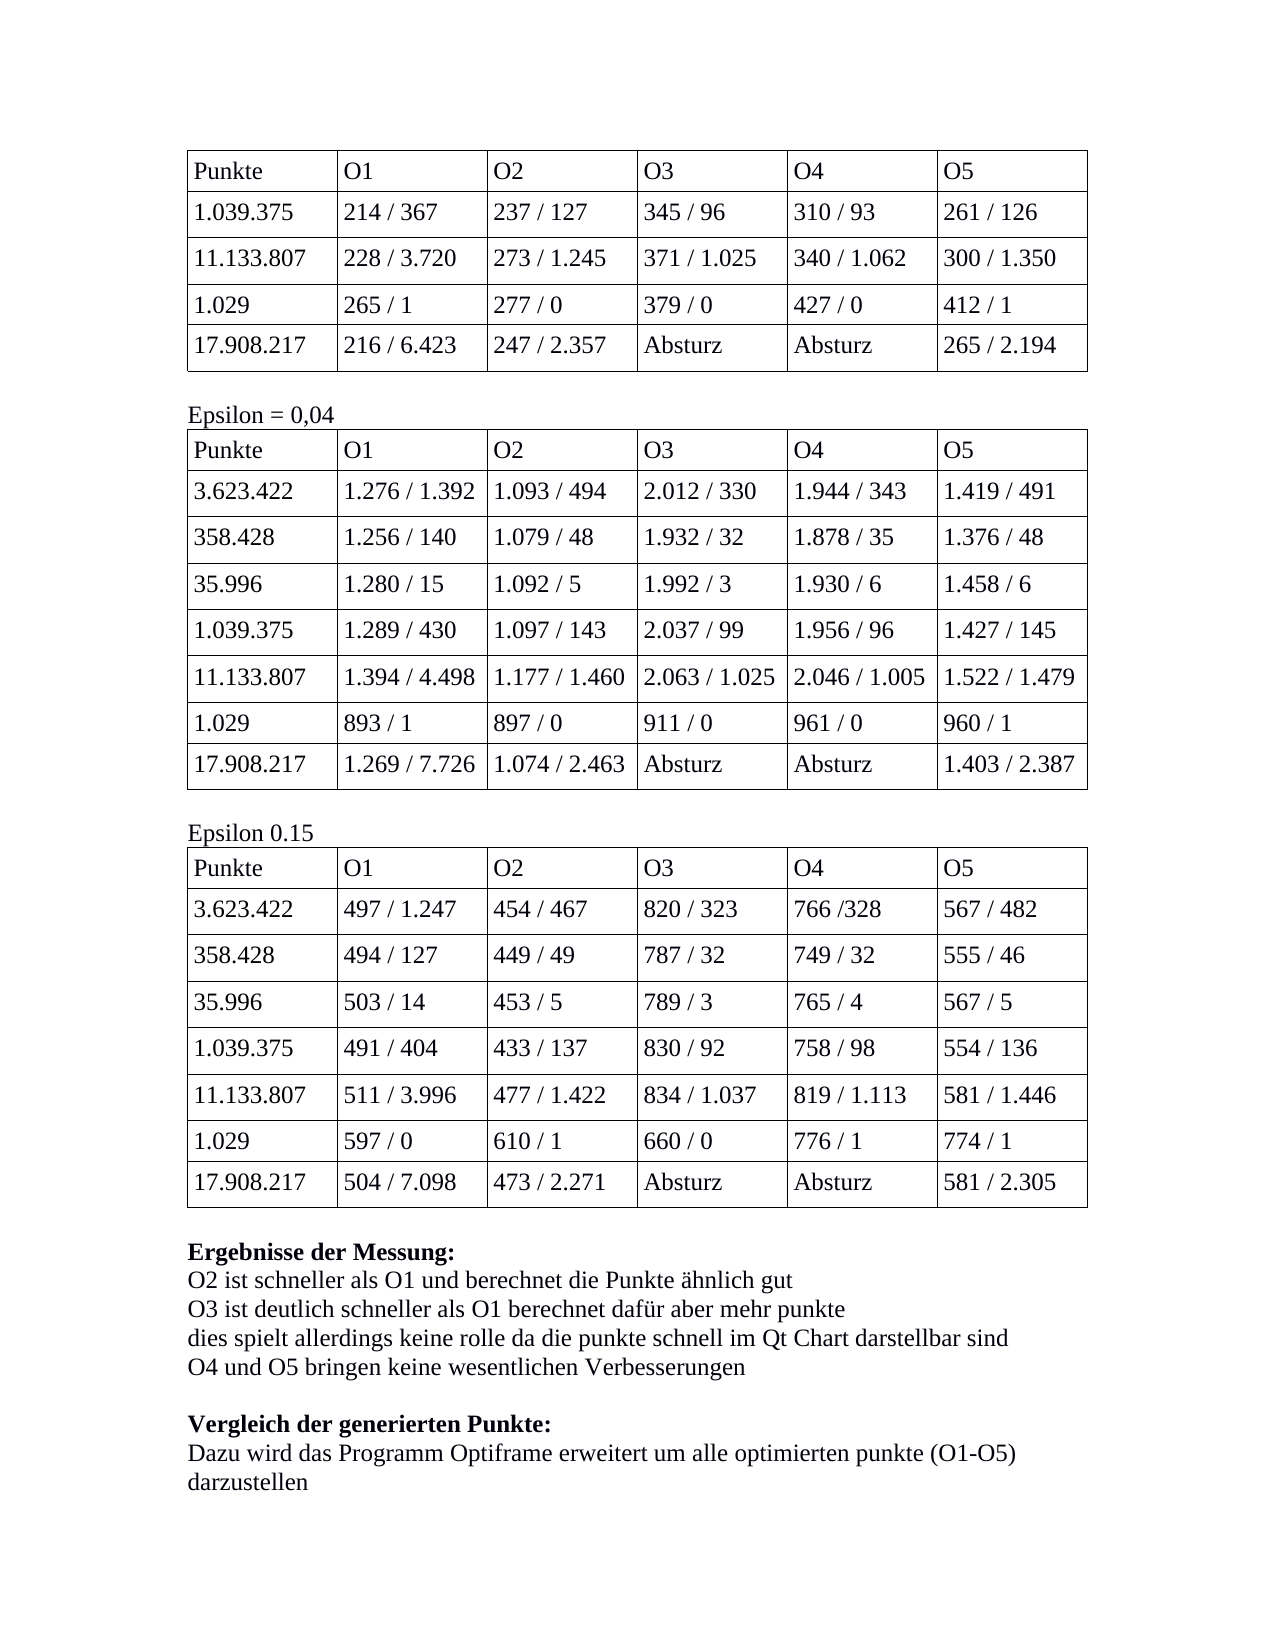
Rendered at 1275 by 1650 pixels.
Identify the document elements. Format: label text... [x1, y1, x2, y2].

table_cell 1.956 / 96 [788, 610, 937, 655]
table_cell 511 / 3.996 [338, 1075, 487, 1120]
table_cell 503 / 14 [338, 982, 487, 1027]
table_cell 237 / 127 [488, 192, 637, 237]
table_cell 300 / 1.350 [938, 238, 1087, 284]
table_header O4 [788, 151, 937, 191]
table_header O3 [638, 848, 787, 888]
table_header O5 [938, 151, 1087, 191]
text Epsilon = 0,04 [187, 400, 1087, 429]
table_header O5 [938, 430, 1087, 469]
table_header O1 [338, 848, 487, 888]
table_cell 504 / 7.098 [338, 1162, 487, 1207]
table_cell 1.039.375 [188, 192, 337, 237]
table_cell 1.097 / 143 [488, 610, 637, 655]
table_cell 1.419 / 491 [938, 471, 1087, 516]
table_header Punkte [188, 430, 337, 469]
table_header O2 [488, 848, 637, 888]
table_cell 2.046 / 1.005 [788, 656, 937, 702]
table_header O3 [638, 430, 787, 469]
table_header O1 [338, 430, 487, 469]
table_cell 1.093 / 494 [488, 471, 637, 516]
table_cell 660 / 0 [638, 1121, 787, 1161]
table_cell 567 / 482 [938, 889, 1087, 934]
text dies spielt allerdings keine rolle da die punkte schnell im Qt Chart darstellbar sind [187, 1323, 1087, 1352]
table_cell 911 / 0 [638, 703, 787, 743]
table_header O3 [638, 151, 787, 191]
table_cell 247 / 2.357 [488, 325, 637, 371]
table_cell 427 / 0 [788, 285, 937, 324]
table_cell Absturz [788, 325, 937, 371]
table_cell 477 / 1.422 [488, 1075, 637, 1120]
table_cell 371 / 1.025 [638, 238, 787, 284]
table_cell 555 / 46 [938, 935, 1087, 981]
table_cell 1.074 / 2.463 [488, 744, 637, 789]
table_cell 216 / 6.423 [338, 325, 487, 371]
table_cell 1.394 / 4.498 [338, 656, 487, 702]
table_cell 1.177 / 1.460 [488, 656, 637, 702]
table_cell 35.996 [188, 564, 337, 609]
table_header O5 [938, 848, 1087, 888]
table_cell 277 / 0 [488, 285, 637, 324]
table_cell 310 / 93 [788, 192, 937, 237]
table_cell 830 / 92 [638, 1028, 787, 1074]
table_cell 1.522 / 1.479 [938, 656, 1087, 702]
table_cell 610 / 1 [488, 1121, 637, 1161]
table_cell 261 / 126 [938, 192, 1087, 237]
table_cell 820 / 323 [638, 889, 787, 934]
table_cell 1.079 / 48 [488, 517, 637, 562]
table_cell 11.133.807 [188, 238, 337, 284]
table_cell 2.012 / 330 [638, 471, 787, 516]
text Dazu wird das Programm Optiframe erweitert um alle optimierten punkte (O1-O5) darzustellen [187, 1438, 1087, 1495]
table_header O4 [788, 848, 937, 888]
table_cell 17.908.217 [188, 744, 337, 789]
table_cell 449 / 49 [488, 935, 637, 981]
table_cell 961 / 0 [788, 703, 937, 743]
table_cell 1.269 / 7.726 [338, 744, 487, 789]
table_cell 379 / 0 [638, 285, 787, 324]
table_cell 473 / 2.271 [488, 1162, 637, 1207]
table_cell 1.039.375 [188, 610, 337, 655]
table_cell 1.403 / 2.387 [938, 744, 1087, 789]
table_cell 358.428 [188, 517, 337, 562]
table_cell 834 / 1.037 [638, 1075, 787, 1120]
table_cell 776 / 1 [788, 1121, 937, 1161]
table_cell 581 / 1.446 [938, 1075, 1087, 1120]
table_cell 1.029 [188, 703, 337, 743]
table_cell 1.276 / 1.392 [338, 471, 487, 516]
table_cell 11.133.807 [188, 656, 337, 702]
table_cell 491 / 404 [338, 1028, 487, 1074]
table_cell Absturz [638, 1162, 787, 1207]
table_cell 273 / 1.245 [488, 238, 637, 284]
table_cell 1.029 [188, 285, 337, 324]
table_cell 567 / 5 [938, 982, 1087, 1027]
table_cell 1.039.375 [188, 1028, 337, 1074]
table_cell Absturz [638, 744, 787, 789]
text Ergebnisse der Messung: [187, 1237, 1087, 1265]
table_cell 228 / 3.720 [338, 238, 487, 284]
table_cell 766 /328 [788, 889, 937, 934]
table_cell 554 / 136 [938, 1028, 1087, 1074]
table_cell 1.376 / 48 [938, 517, 1087, 562]
table_cell 789 / 3 [638, 982, 787, 1027]
table_cell 433 / 137 [488, 1028, 637, 1074]
table_header O4 [788, 430, 937, 469]
table_header O2 [488, 430, 637, 469]
table_cell 1.280 / 15 [338, 564, 487, 609]
table_cell 1.944 / 343 [788, 471, 937, 516]
table_cell 597 / 0 [338, 1121, 487, 1161]
table_cell Absturz [788, 744, 937, 789]
table_cell 960 / 1 [938, 703, 1087, 743]
table_cell 1.029 [188, 1121, 337, 1161]
table_cell 265 / 1 [338, 285, 487, 324]
table_cell 1.932 / 32 [638, 517, 787, 562]
table_cell 774 / 1 [938, 1121, 1087, 1161]
table_cell 1.930 / 6 [788, 564, 937, 609]
table_cell 214 / 367 [338, 192, 487, 237]
table_cell 1.992 / 3 [638, 564, 787, 609]
text Epsilon 0.15 [187, 818, 1087, 847]
table_cell 17.908.217 [188, 1162, 337, 1207]
table_cell 2.063 / 1.025 [638, 656, 787, 702]
table_cell 893 / 1 [338, 703, 487, 743]
table_cell 1.458 / 6 [938, 564, 1087, 609]
table_cell 749 / 32 [788, 935, 937, 981]
table_cell 1.256 / 140 [338, 517, 487, 562]
table_header Punkte [188, 151, 337, 191]
text O2 ist schneller als O1 und berechnet die Punkte ähnlich gut [187, 1265, 1087, 1294]
table_header O1 [338, 151, 487, 191]
table_cell 1.427 / 145 [938, 610, 1087, 655]
text O4 und O5 bringen keine wesentlichen Verbesserungen [187, 1352, 1087, 1380]
table_cell 581 / 2.305 [938, 1162, 1087, 1207]
text Vergleich der generierten Punkte: [187, 1409, 1087, 1438]
table_cell 1.878 / 35 [788, 517, 937, 562]
table_cell 897 / 0 [488, 703, 637, 743]
table_cell 35.996 [188, 982, 337, 1027]
table_cell 1.092 / 5 [488, 564, 637, 609]
table_cell 758 / 98 [788, 1028, 937, 1074]
table_cell 765 / 4 [788, 982, 937, 1027]
table_cell 497 / 1.247 [338, 889, 487, 934]
table_cell 345 / 96 [638, 192, 787, 237]
table_cell Absturz [788, 1162, 937, 1207]
table_cell 2.037 / 99 [638, 610, 787, 655]
table_cell 1.289 / 430 [338, 610, 487, 655]
table_cell 787 / 32 [638, 935, 787, 981]
table_cell 3.623.422 [188, 471, 337, 516]
table_cell 453 / 5 [488, 982, 637, 1027]
table_cell 265 / 2.194 [938, 325, 1087, 371]
text O3 ist deutlich schneller als O1 berechnet dafür aber mehr punkte [187, 1294, 1087, 1323]
table_cell Absturz [638, 325, 787, 371]
table_header O2 [488, 151, 637, 191]
table_cell 494 / 127 [338, 935, 487, 981]
table_cell 3.623.422 [188, 889, 337, 934]
table_cell 412 / 1 [938, 285, 1087, 324]
table_header Punkte [188, 848, 337, 888]
table_cell 358.428 [188, 935, 337, 981]
table_cell 11.133.807 [188, 1075, 337, 1120]
table_cell 340 / 1.062 [788, 238, 937, 284]
table_cell 454 / 467 [488, 889, 637, 934]
table_cell 17.908.217 [188, 325, 337, 371]
table_cell 819 / 1.113 [788, 1075, 937, 1120]
